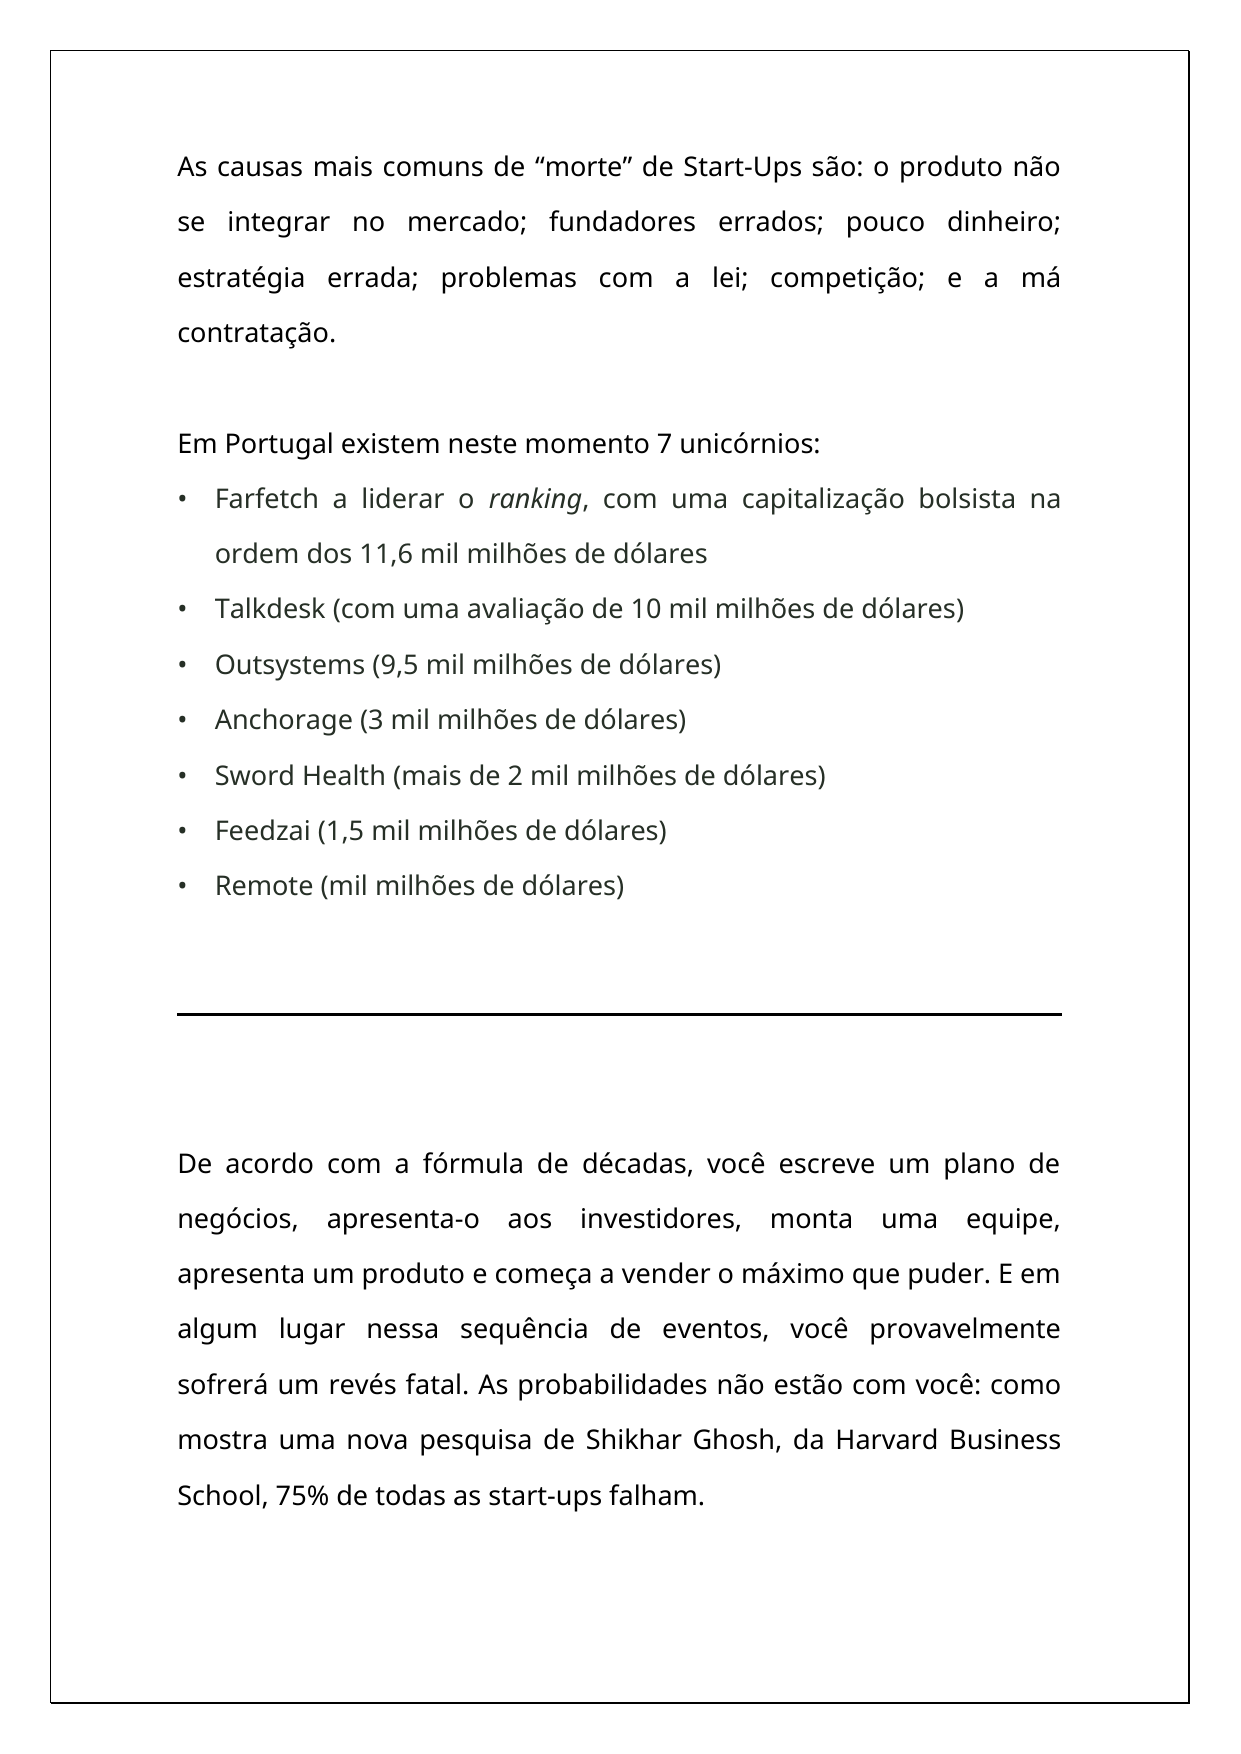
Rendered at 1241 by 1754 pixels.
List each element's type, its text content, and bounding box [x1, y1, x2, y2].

list Talkdesk (com uma avaliação de 10 mil milhões de dólares) [177, 590, 1062, 627]
text De acordo com a fórmula de décadas, você escreve um plano de negócios, apresenta-o aos investidores, monta uma equipe, apresenta um produto e começa a vender o máximo que puder. E em algum lugar nessa sequência de eventos, você provavelmente sofrerá um revés fatal. As probabilidades não estão com você: como mostra uma nova pesquisa de Shikhar Ghosh, da Harvard Business School, 75% de todas as start-ups falham. [177, 1144, 1062, 1513]
list Farfetch a liderar o ranking, com uma capitalização bolsista na ordem dos 11,6 mil milhões de dólares [177, 479, 1062, 572]
list Anchorage (3 mil milhões de dólares) [177, 701, 1062, 737]
text As causas mais comuns de “morte” de Start-Ups são: o produto não se integrar no mercado; fundadores errados; pouco dinheiro; estratégia errada; problemas com a lei; competição; e a má contratação. [177, 147, 1062, 350]
list Sword Health (mais de 2 mil milhões de dólares) [177, 756, 1062, 793]
list Outsystems (9,5 mil milhões de dólares) [177, 645, 1062, 682]
list Feedzai (1,5 mil milhões de dólares) [177, 811, 1062, 848]
list Remote (mil milhões de dólares) [177, 867, 1062, 903]
text Em Portugal existem neste momento 7 unicórnios: [177, 424, 1062, 461]
